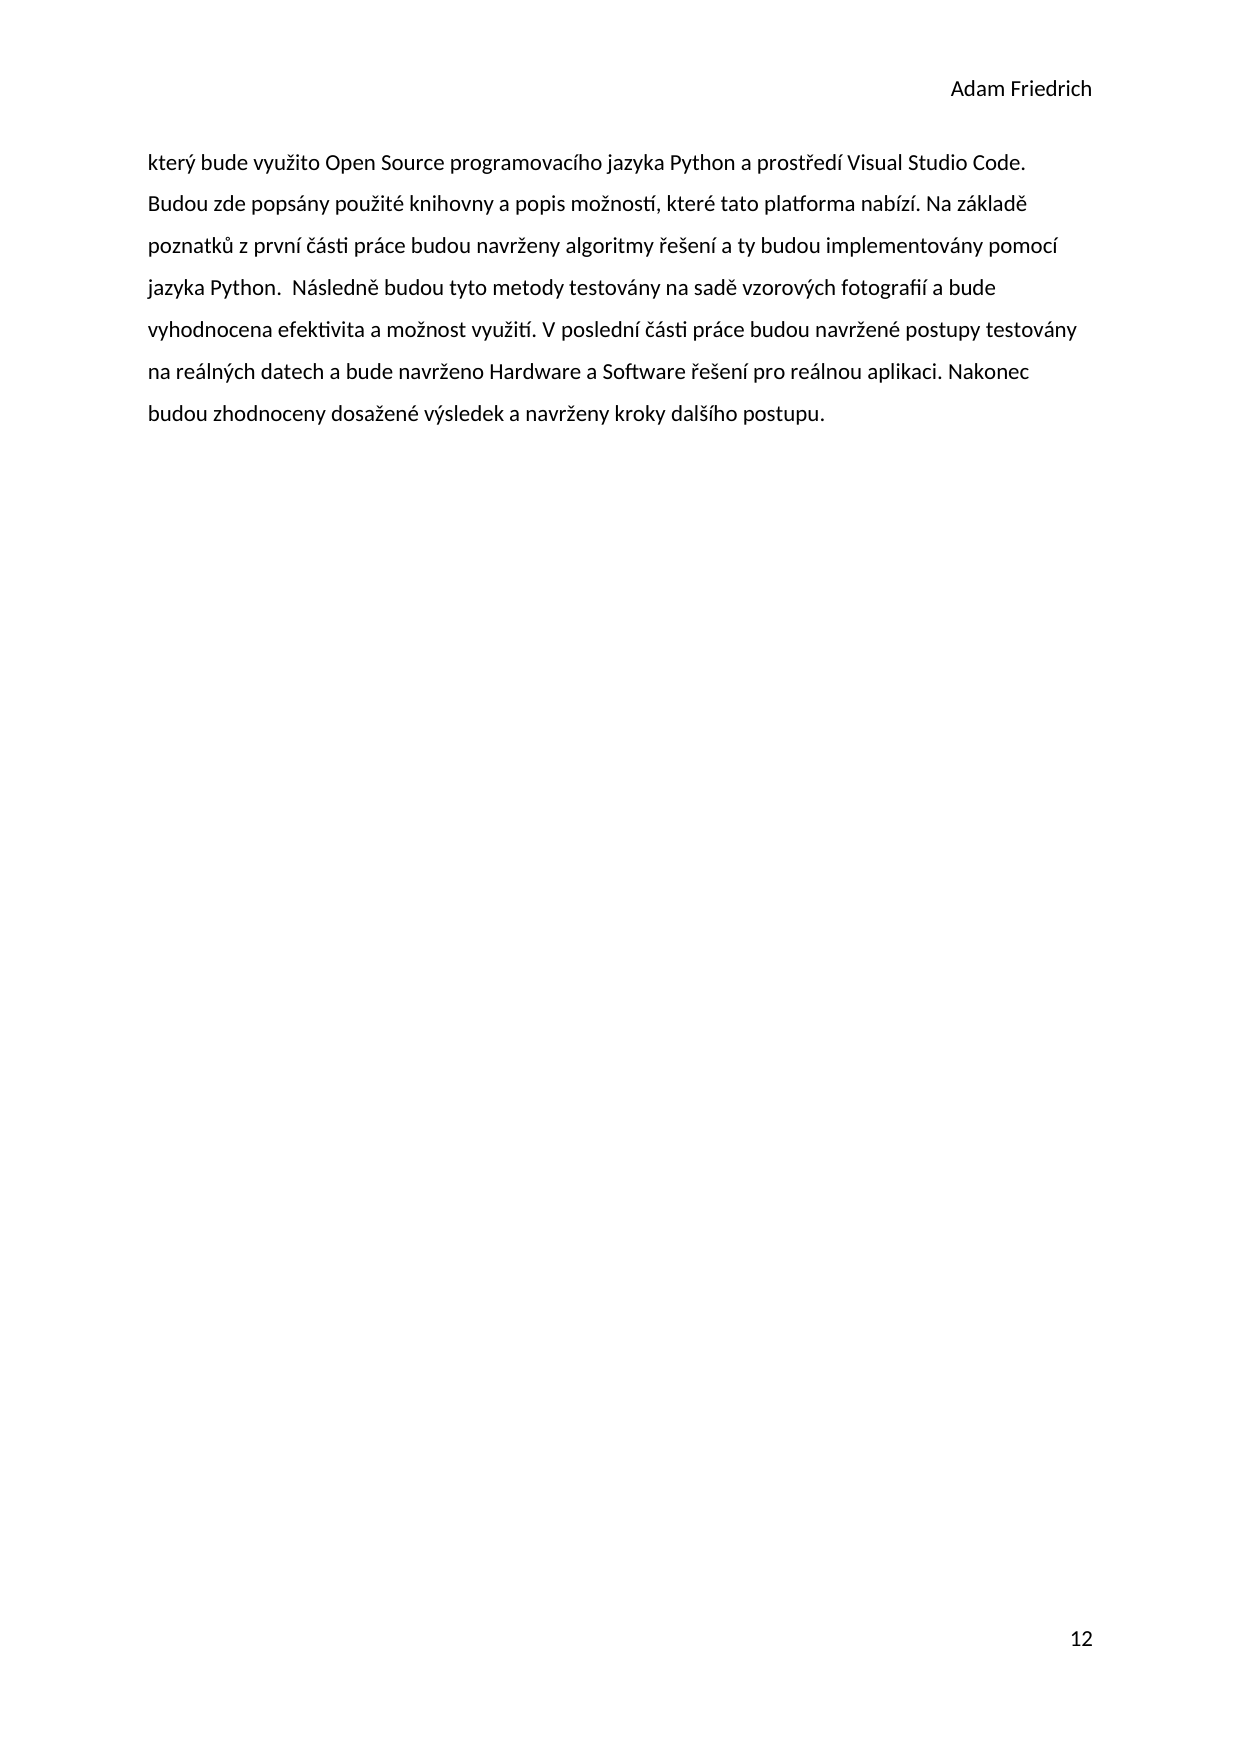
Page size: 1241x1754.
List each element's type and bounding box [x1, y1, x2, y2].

text [148, 148, 1093, 427]
